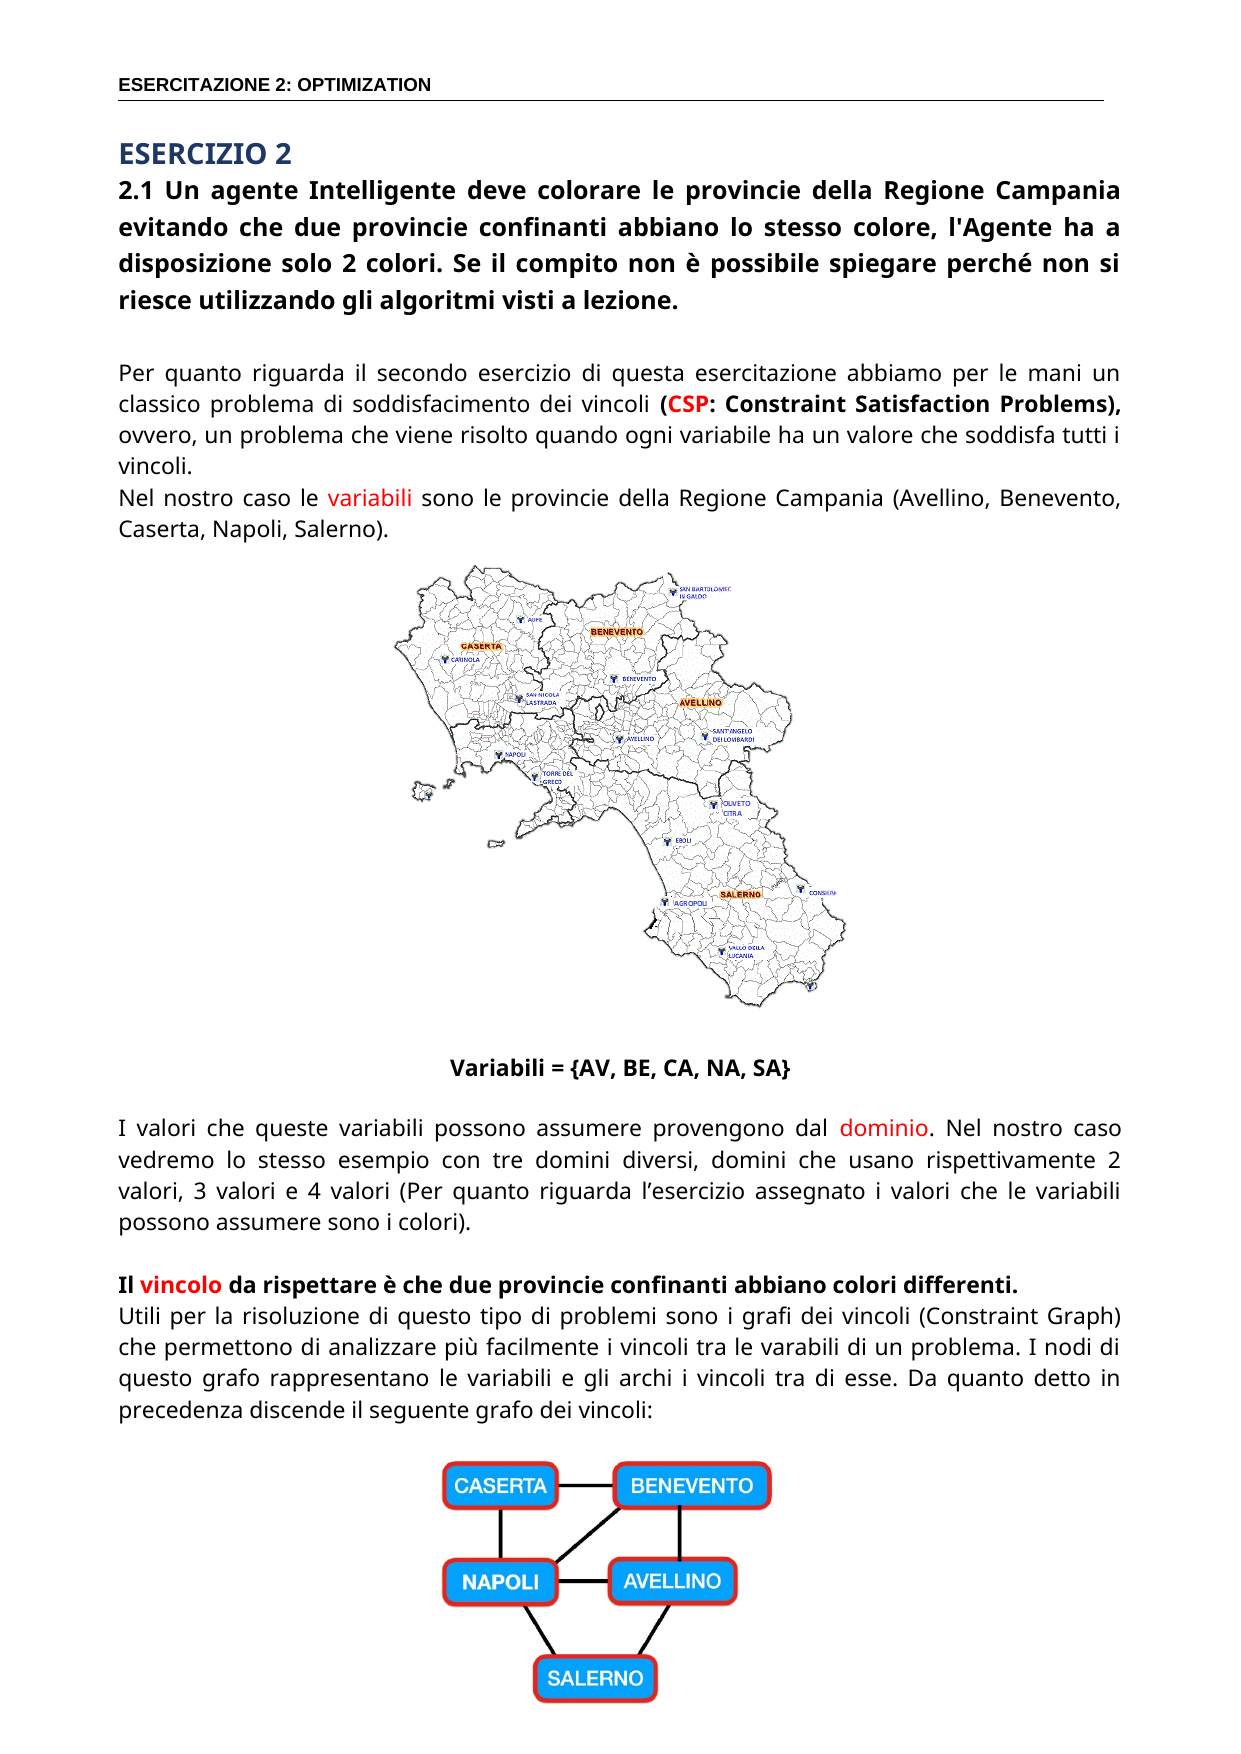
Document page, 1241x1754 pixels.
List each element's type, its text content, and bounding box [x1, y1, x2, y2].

text ESERCIZIO 2 [118, 133, 1122, 173]
picture [384, 543, 857, 1024]
text Il vincolo da rispettare è che due provincie confinanti abbiano colori differenti. [118, 1269, 1122, 1300]
text Utili per la risoluzione di questo tipo di problemi sono i grafi dei vincoli (Constraint Graph) che permettono di analizzare più facilmente i vincoli tra le varabili di un problema. I nodi di questo grafo rappresentano le variabili e gli archi i vincoli tra di esse. Da quanto detto in precedenza discende il seguente grafo dei vincoli: [118, 1300, 1122, 1425]
text Nel nostro caso le variabili sono le provincie della Regione Campania (Avellino, Benevento, Caserta, Napoli, Salerno). [118, 481, 1122, 544]
text I valori che queste variabili possono assumere provengono dal dominio. Nel nostro caso vedremo lo stesso esempio con tre domini diversi, domini che usano rispettivamente 2 valori, 3 valori e 4 valori (Per quanto riguarda l’esercizio assegnato i valori che le variabili possono assumere sono i colori). [118, 1112, 1122, 1237]
text Variabili = {AV, BE, CA, NA, SA} [118, 1052, 1122, 1084]
picture [423, 1442, 780, 1708]
text Per quanto riguarda il secondo esercizio di questa esercitazione abbiamo per le mani un classico problema di soddisfacimento dei vincoli (CSP: Constraint Satisfaction Problems), ovvero, un problema che viene risolto quando ogni variabile ha un valore che soddisfa tutti i vincoli. [118, 356, 1122, 481]
text 2.1 Un agente Intelligente deve colorare le provincie della Regione Campania evitando che due provincie confinanti abbiano lo stesso colore, l'Agente ha a disposizione solo 2 colori. Se il compito non è possibile spiegare perché non si riesce utilizzando gli algoritmi visti a lezione. [118, 173, 1122, 317]
